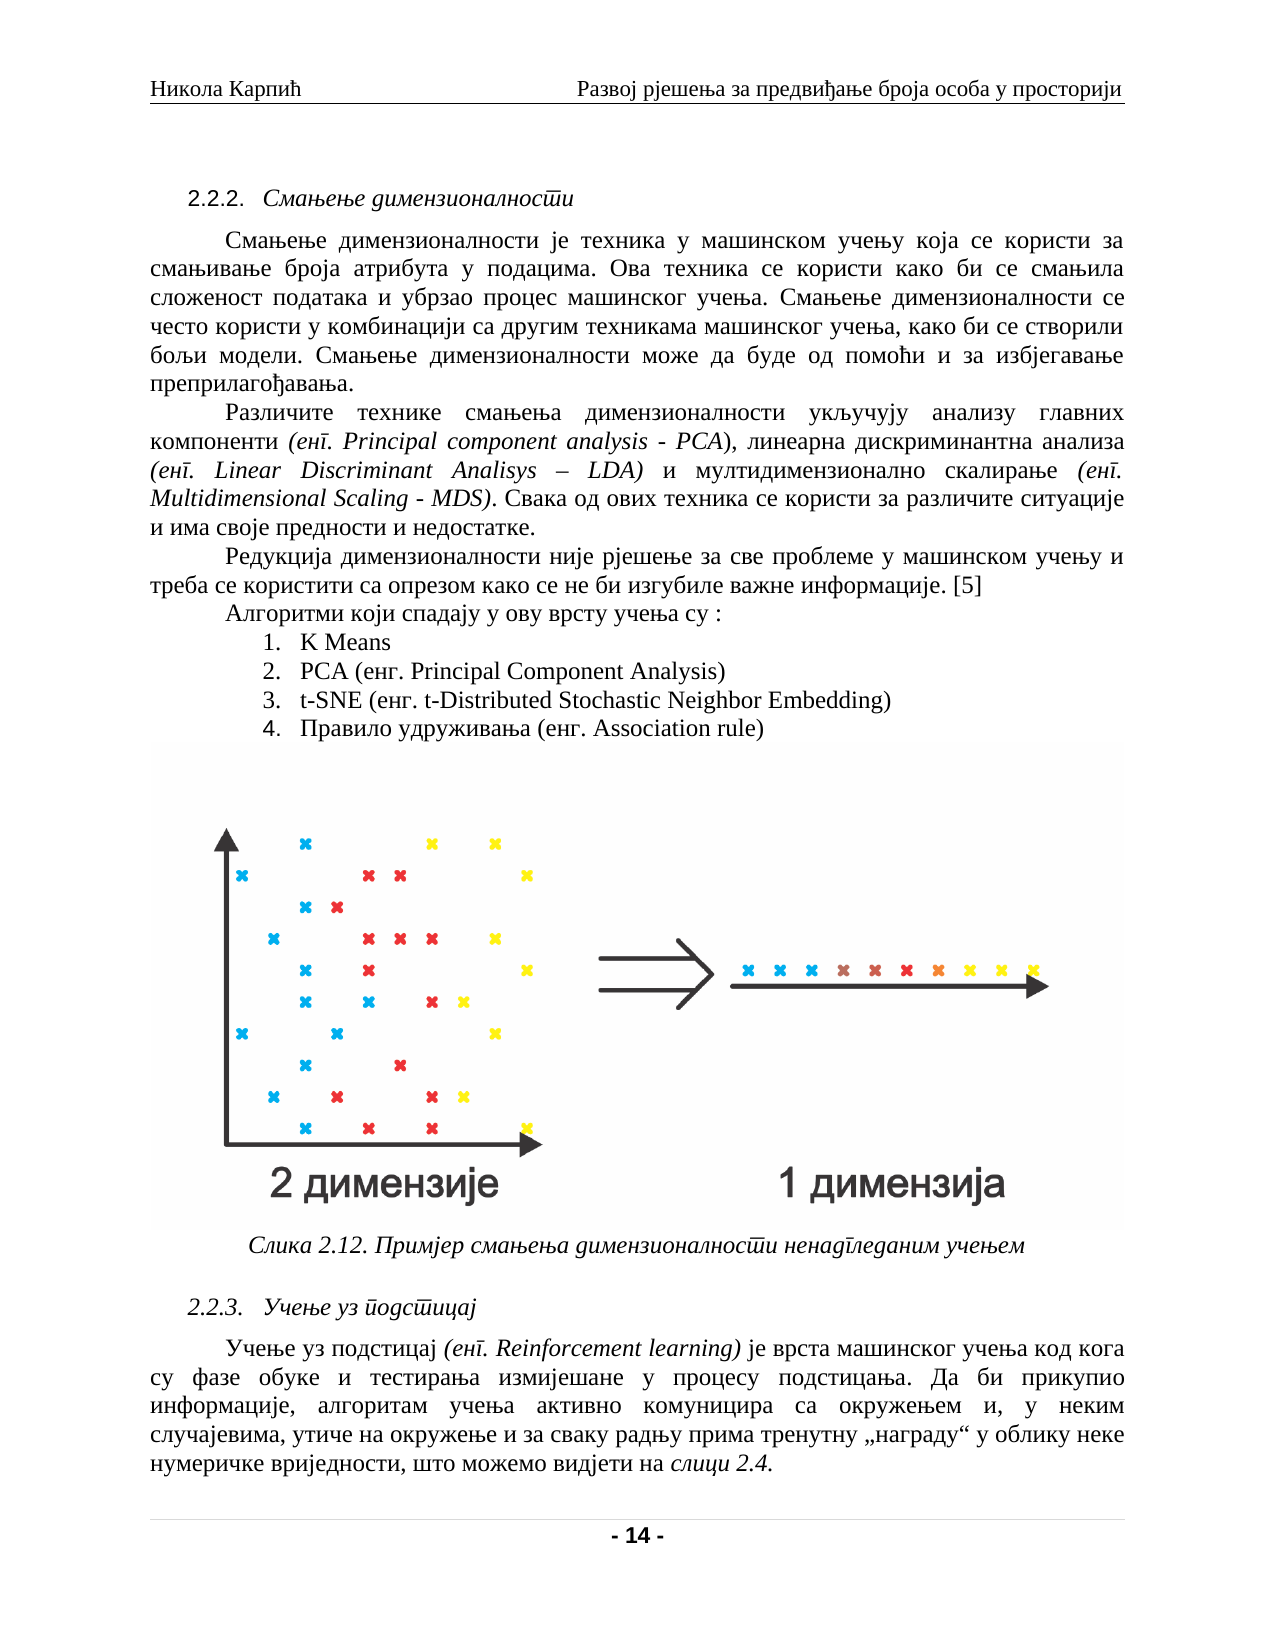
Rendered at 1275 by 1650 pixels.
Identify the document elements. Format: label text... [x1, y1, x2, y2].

text Алгоритми који спадају у ову врсту учења су : [150, 598, 1125, 627]
text Редукција димензионалности није рјешење за све проблеме у машинском учењу и треба се користити са опрезом како се не би изгубиле важне информације. [150, 541, 1125, 598]
picture [150, 742, 1125, 1230]
list Правило удруживања (енг. Association rule) [262, 713, 1125, 742]
text Смањење димензионалности је техника у машинском учењу која се користи за смањивање броја атрибута у подацима. Ова техника се користи како би се смањила сложеност података и убрзао процес машинског учења. Смањење димензионалности се често користи у комбинацији са другим техникама машинског учења, како би се створили бољи модели. Смањење димензионалности може да буде од помоћи и за избјегавање преприлагођавања. [150, 225, 1125, 397]
list t-SNE (енг. t-Distributed Stochastic Neighbor Embedding) [262, 685, 1125, 713]
text Слика 2.12. Примјер смањења димензионалности ненадгледаним учењем [150, 1230, 1125, 1258]
text Различите технике смањења димензионалности укључују анализу главних компоненти (енг. Principal component analysis - PCA), линеарна дискриминантна анализа (енг. Linear Discriminant Analisys – LDA) и мултидимензионално скалирање (енг. Multidimensional Scaling - MDS). Свака од ових техника се користи за различите ситуације и има своје предности и недостатке. [150, 397, 1125, 541]
list K Means [262, 627, 1125, 656]
text Учење уз подстицај (енг. Reinforcement learning) је врста машинског учења код кога су фазе обуке и тестирања измијешане у процесу подстицања. Да би прикупио информације, алгоритам учења активно комуницира са окружењем и, у неким случајевима, утиче на окружење и за сваку радњу прима тренутну „награду“ у облику неке нумеричке вриједности, што можемо видјети на слици 2.4. [150, 1333, 1125, 1477]
subtitle Учење уз подстицај [187, 1292, 1125, 1321]
list PCA (енг. Principal Component Analysis) [262, 656, 1125, 685]
subtitle Смањење димензионалности [187, 183, 1125, 212]
